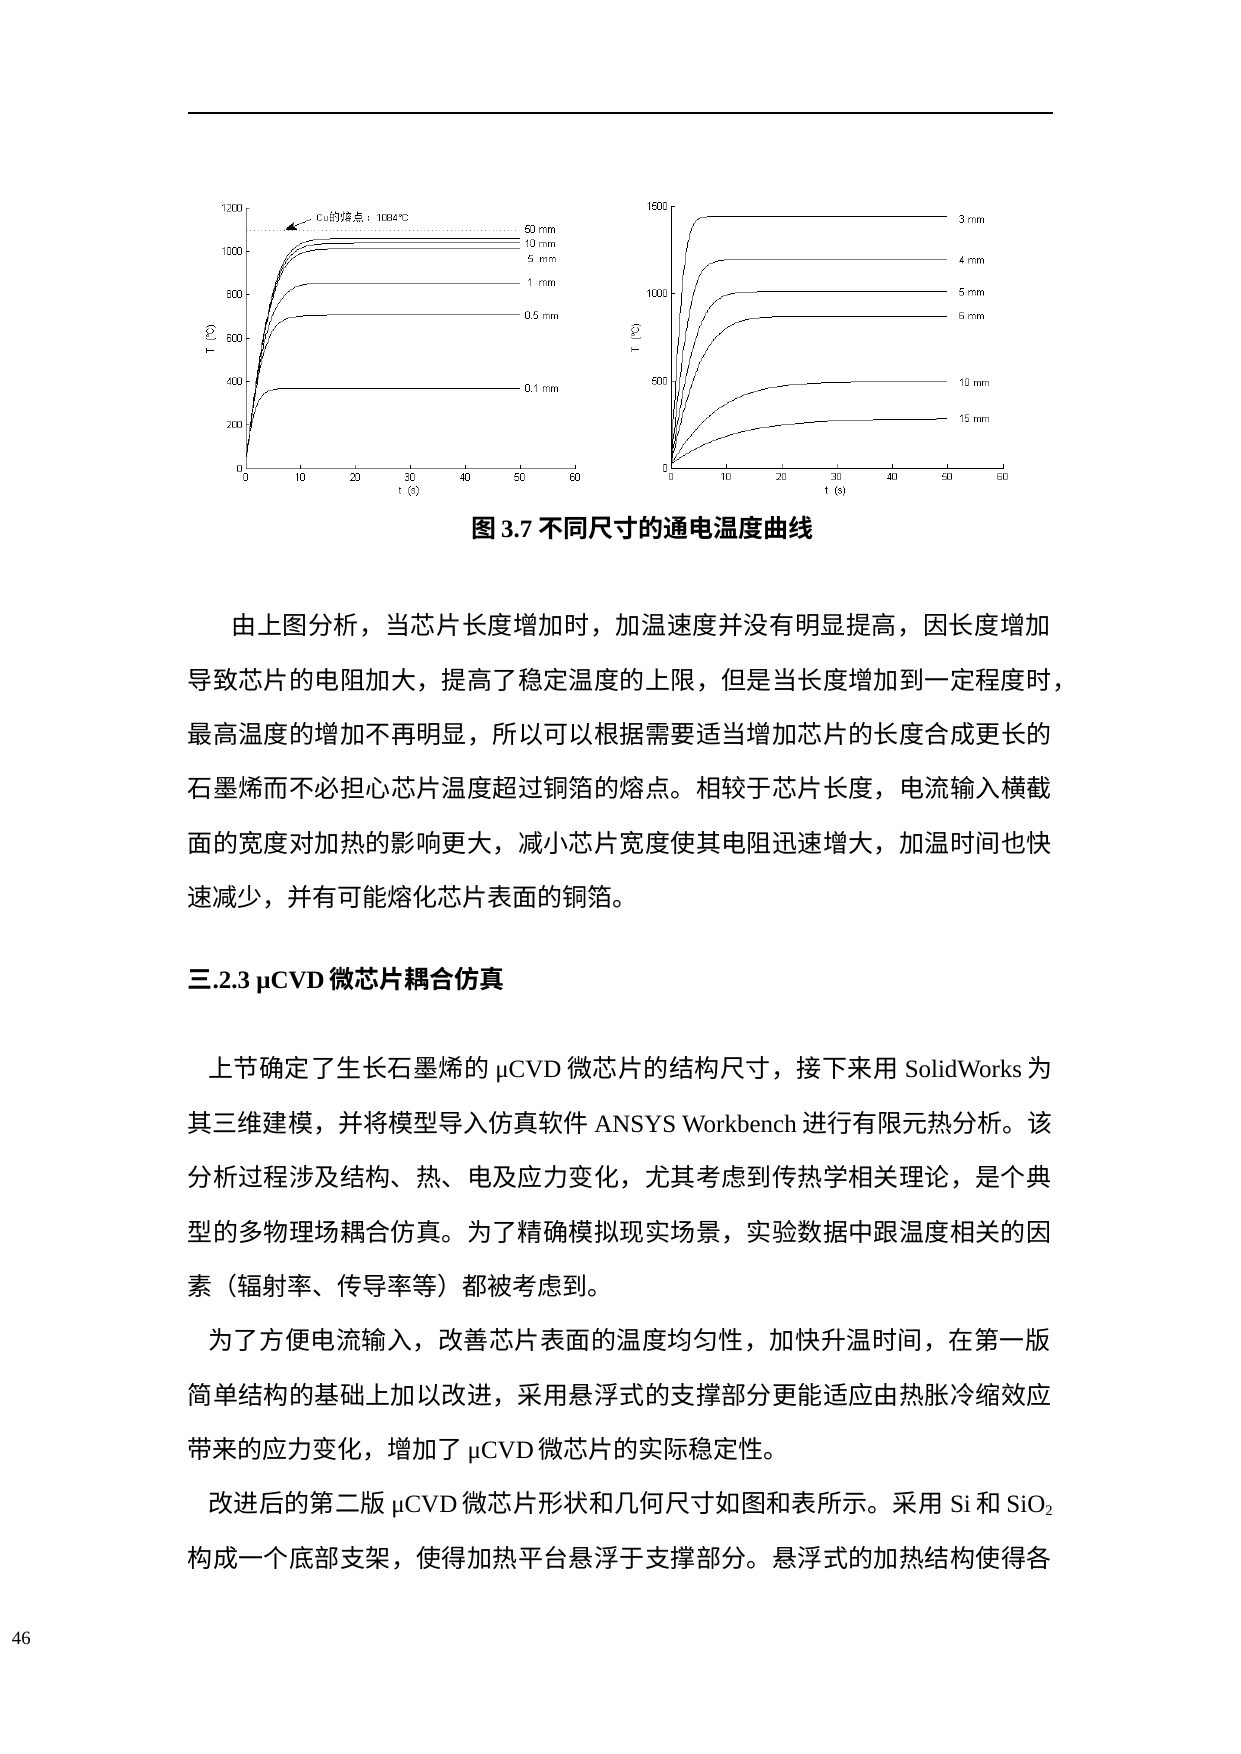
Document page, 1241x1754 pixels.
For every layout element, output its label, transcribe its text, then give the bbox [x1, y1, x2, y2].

picture [190, 183, 613, 499]
text 由上图分析，当芯片长度增加时，加温速度并没有明显提高，因长度增加导致芯片的电阻加大，提高了稳定温度的上限，但是当长度增加到一定程度时，最高温度的增加不再明显，所以可以根据需要适当增加芯片的长度合成更长的石墨烯而不必担心芯片温度超过铜箔的熔点。相较于芯片长度，电流输入横截面的宽度对加热的影响更大，减小芯片宽度使其电阻迅速增大，加温时间也快速减少，并有可能熔化芯片表面的铜箔。 [187, 606, 1053, 914]
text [187, 1484, 1053, 1574]
text 上节确定了生长石墨烯的μCVD微芯片的结构尺寸，接下来用SolidWorks为其三维建模，并将模型导入仿真软件ANSYS Workbench进行有限元热分析。该分析过程涉及结构、热、电及应力变化，尤其考虑到传热学相关理论，是个典型的多物理场耦合仿真。为了精确模拟现实场景，实验数据中跟温度相关的因素（辐射率、传导率等）都被考虑到。 [187, 1049, 1053, 1303]
picture [615, 182, 1041, 501]
subtitle μCVD微芯片耦合仿真 [187, 959, 1053, 995]
text 为了方便电流输入，改善芯片表面的温度均匀性，加快升温时间，在第一版简单结构的基础上加以改进，采用悬浮式的支撑部分更能适应由热胀冷缩效应带来的应力变化，增加了μCVD微芯片的实际稳定性。 [187, 1321, 1053, 1466]
